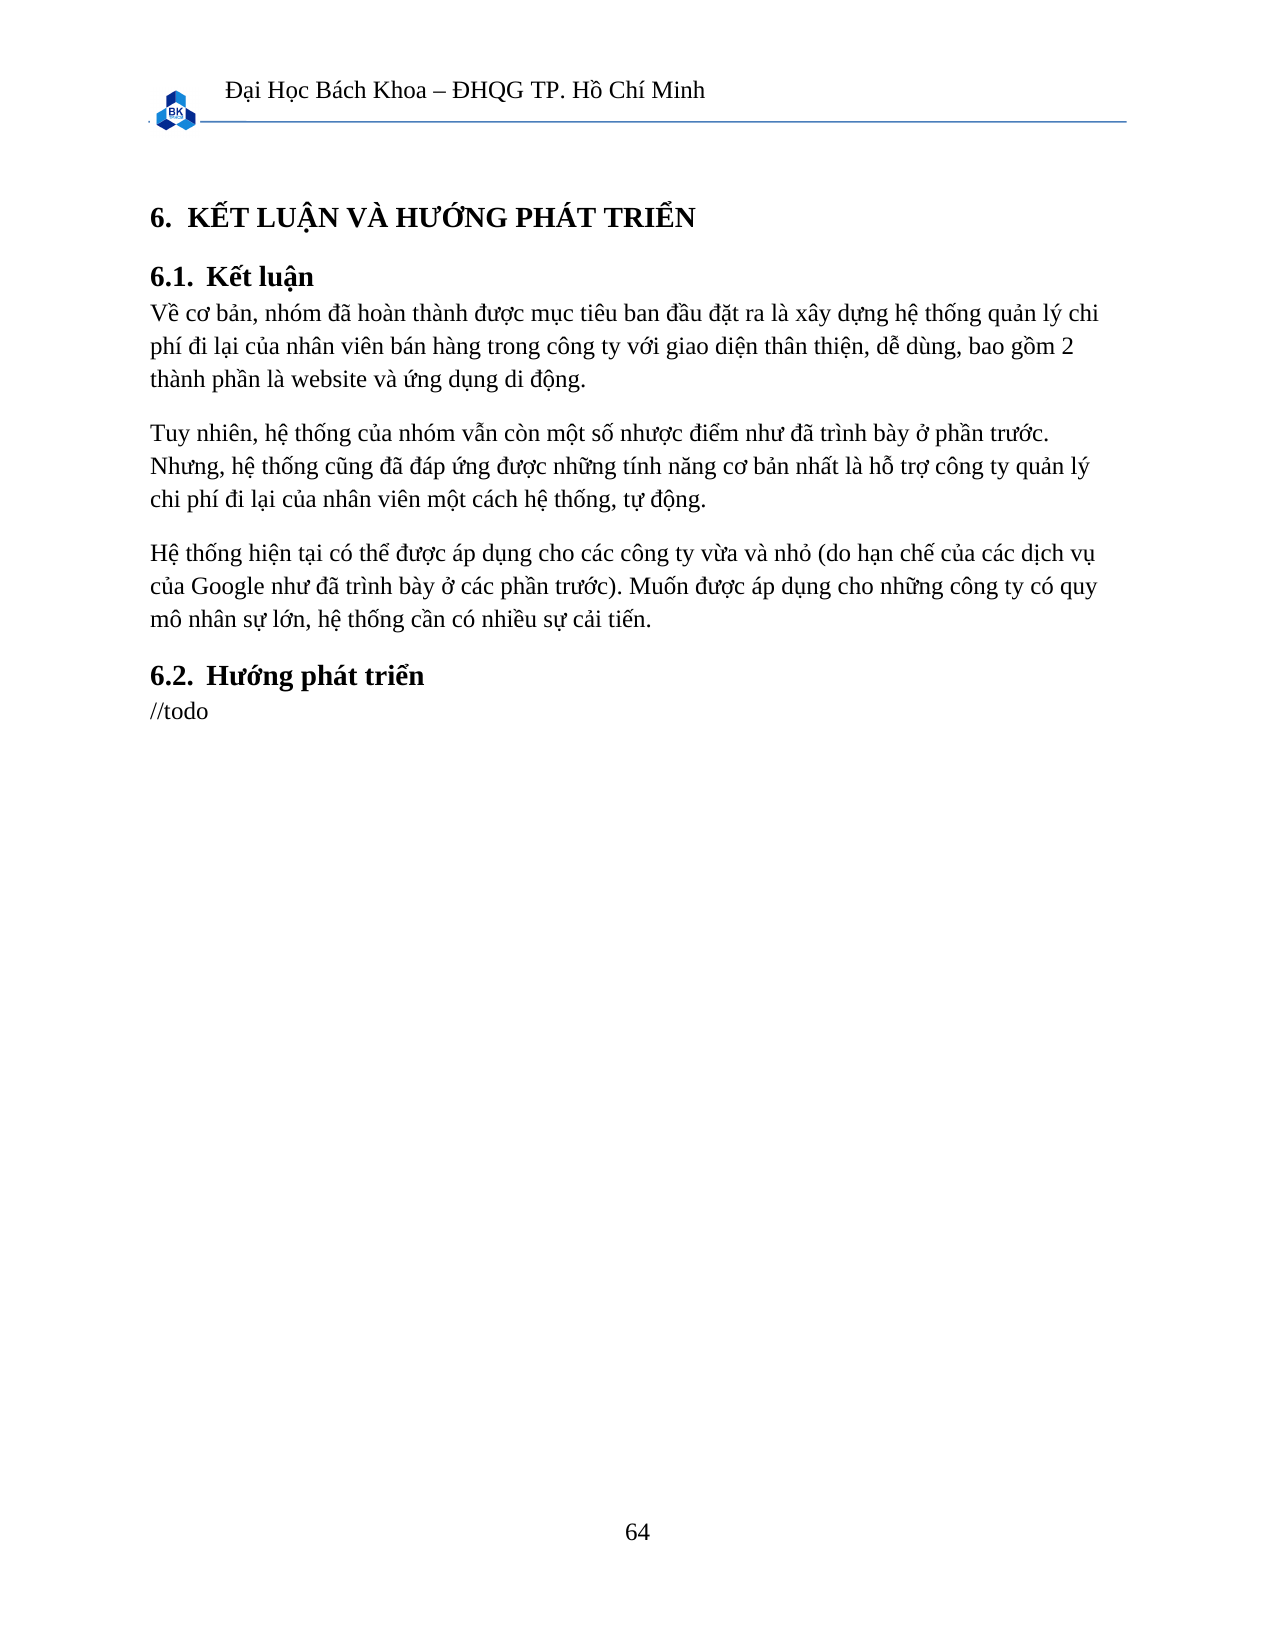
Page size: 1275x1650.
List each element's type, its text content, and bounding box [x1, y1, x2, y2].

text Về cơ bản, nhóm đã hoàn thành được mục tiêu ban đầu đặt ra là xây dựng hệ thống quản lý chi phí đi lại của nhân viên bán hàng trong công ty với giao diện thân thiện, dễ dùng, bao gồm 2 thành phần là website và ứng dụng di động. [150, 298, 1125, 393]
text Tuy nhiên, hệ thống của nhóm vẫn còn một số nhược điểm như đã trình bày ở phần trước. Nhưng, hệ thống cũng đã đáp ứng được những tính năng cơ bản nhất là hỗ trợ công ty quản lý chi phí đi lại của nhân viên một cách hệ thống, tự động. [150, 418, 1125, 513]
text Hệ thống hiện tại có thể được áp dụng cho các công ty vừa và nhỏ (do hạn chế của các dịch vụ của Google như đã trình bày ở các phần trước). Muốn được áp dụng cho những công ty có quy mô nhân sự lớn, hệ thống cần có nhiều sự cải tiến. [150, 538, 1125, 632]
subtitle Hướng phát triển [150, 658, 1125, 691]
subtitle Kết luận [150, 259, 1125, 293]
text //todo [150, 696, 1125, 725]
picture [150, 87, 200, 138]
subtitle KẾT LUẬN VÀ HƯỚNG PHÁT TRIỂN [150, 200, 1125, 233]
